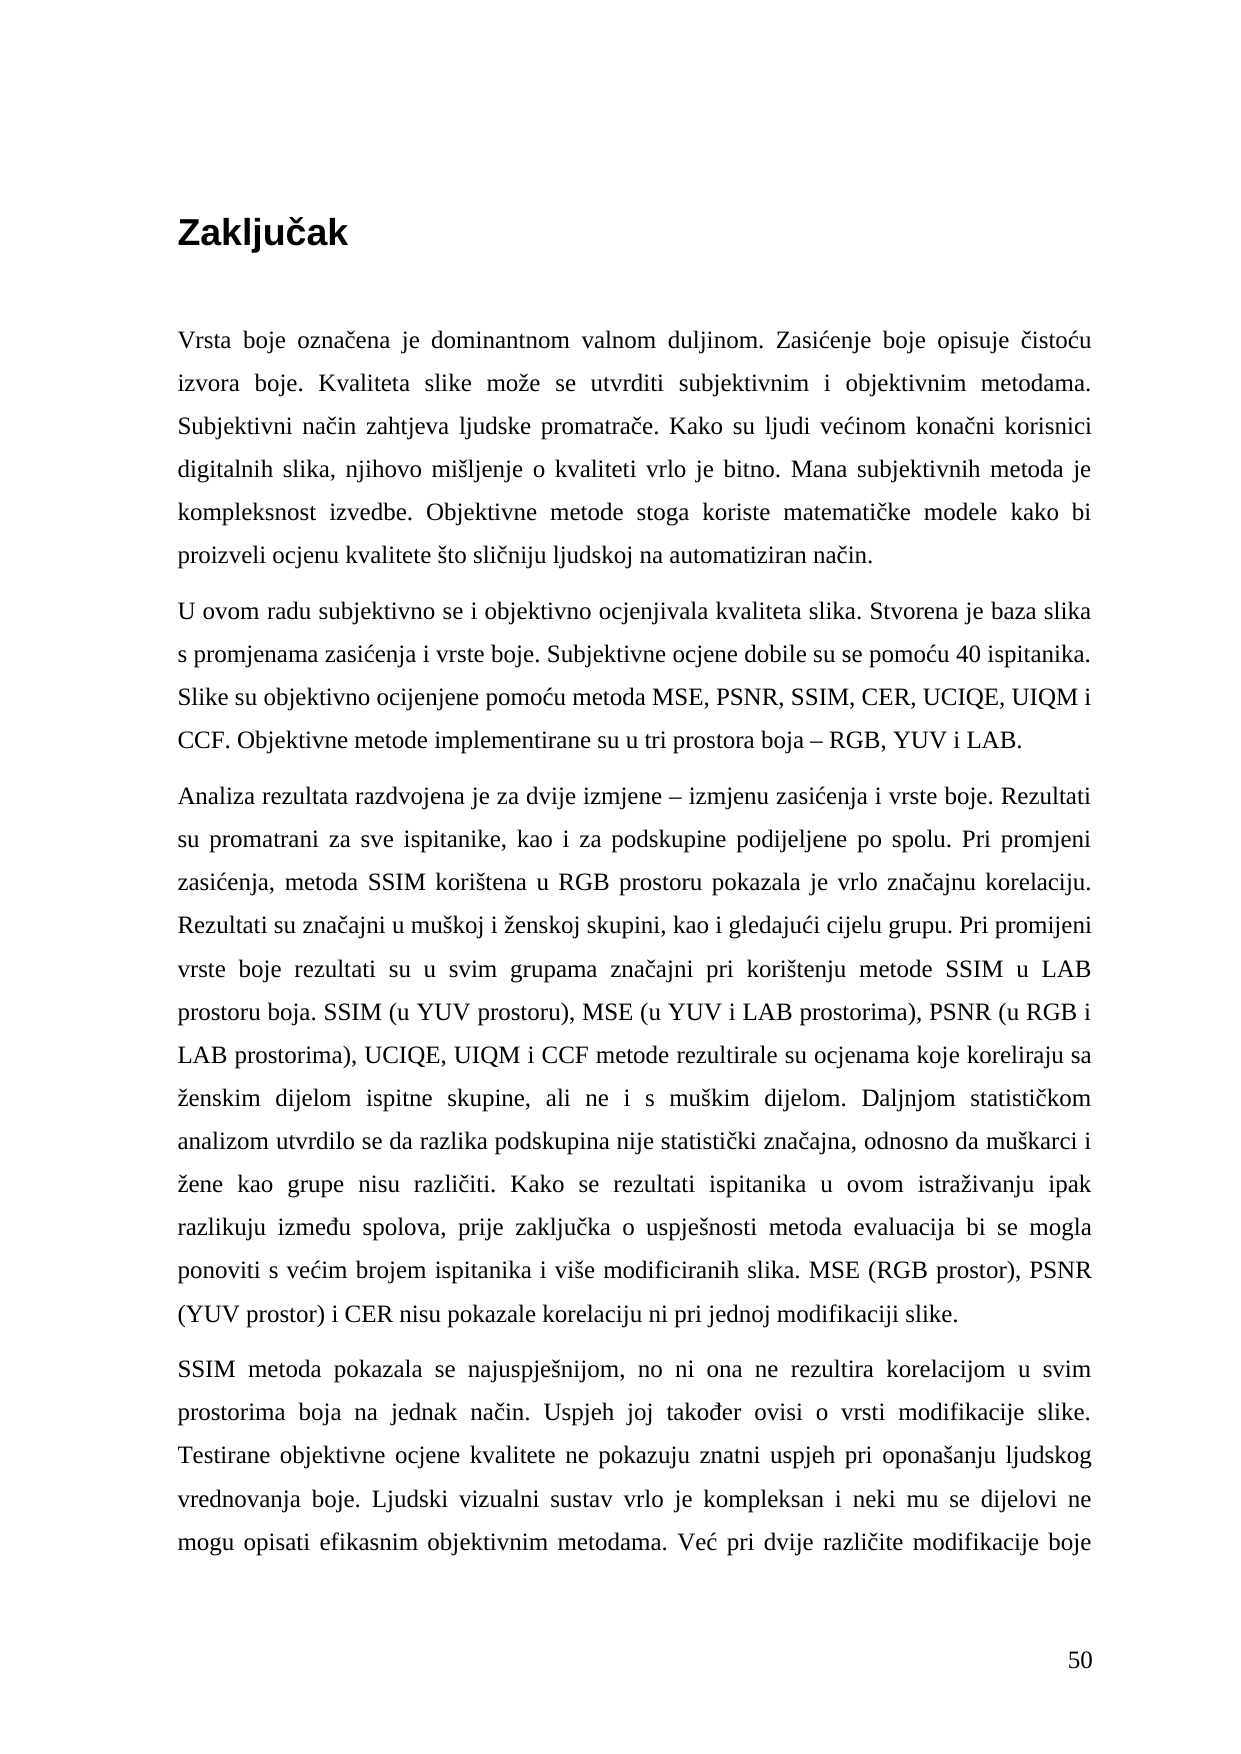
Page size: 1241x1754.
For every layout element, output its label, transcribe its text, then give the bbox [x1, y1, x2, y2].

text U ovom radu subjektivno se i objektivno ocjenjivala kvaliteta slika. Stvorena je baza slika s promjenama zasićenja i vrste boje. Subjektivne ocjene dobile su se pomoću 40 ispitanika. Slike su objektivno ocijenjene pomoću metoda MSE, PSNR, SSIM, CER, UCIQE, UIQM i CCF. Objektivne metode implementirane su u tri prostora boja – RGB, YUV i LAB. [177, 596, 1092, 754]
text Vrsta boje označena je dominantnom valnom duljinom. Zasićenje boje opisuje čistoću izvora boje. Kvaliteta slike može se utvrditi subjektivnim i objektivnim metodama. Subjektivni način zahtjeva ljudske promatrače. Kako su ljudi većinom konačni korisnici digitalnih slika, njihovo mišljenje o kvaliteti vrlo je bitno. Mana subjektivnih metoda je kompleksnost izvedbe. Objektivne metode stoga koriste matematičke modele kako bi proizveli ocjenu kvalitete što sličniju ljudskoj na automatiziran način. [177, 325, 1092, 569]
text Analiza rezultata razdvojena je za dvije izmjene – izmjenu zasićenja i vrste boje. Rezultati su promatrani za sve ispitanike, kao i za podskupine podijeljene po spolu. Pri promjeni zasićenja, metoda SSIM korištena u RGB prostoru pokazala je vrlo značajnu korelaciju. Rezultati su značajni u muškoj i ženskoj skupini, kao i gledajući cijelu grupu. Pri promijeni vrste boje rezultati su u svim grupama značajni pri korištenju metode SSIM u LAB prostoru boja. SSIM (u YUV prostoru), MSE (u YUV i LAB prostorima), PSNR (u RGB i LAB prostorima), UCIQE, UIQM i CCF metode rezultirale su ocjenama koje koreliraju sa ženskim dijelom ispitne skupine, ali ne i s muškim dijelom. Daljnjom statističkom analizom utvrdilo se da razlika podskupina nije statistički značajna, odnosno da muškarci i žene kao grupe nisu različiti. Kako se rezultati ispitanika u ovom istraživanju ipak razlikuju između spolova, prije zaključka o uspješnosti metoda evaluacija bi se mogla ponoviti s većim brojem ispitanika i više modificiranih slika. MSE (RGB prostor), PSNR (YUV prostor) i CER nisu pokazale korelaciju ni pri jednoj modifikaciji slike. [177, 781, 1092, 1327]
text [177, 1354, 1092, 1556]
subtitle Zaključak [177, 210, 1092, 253]
